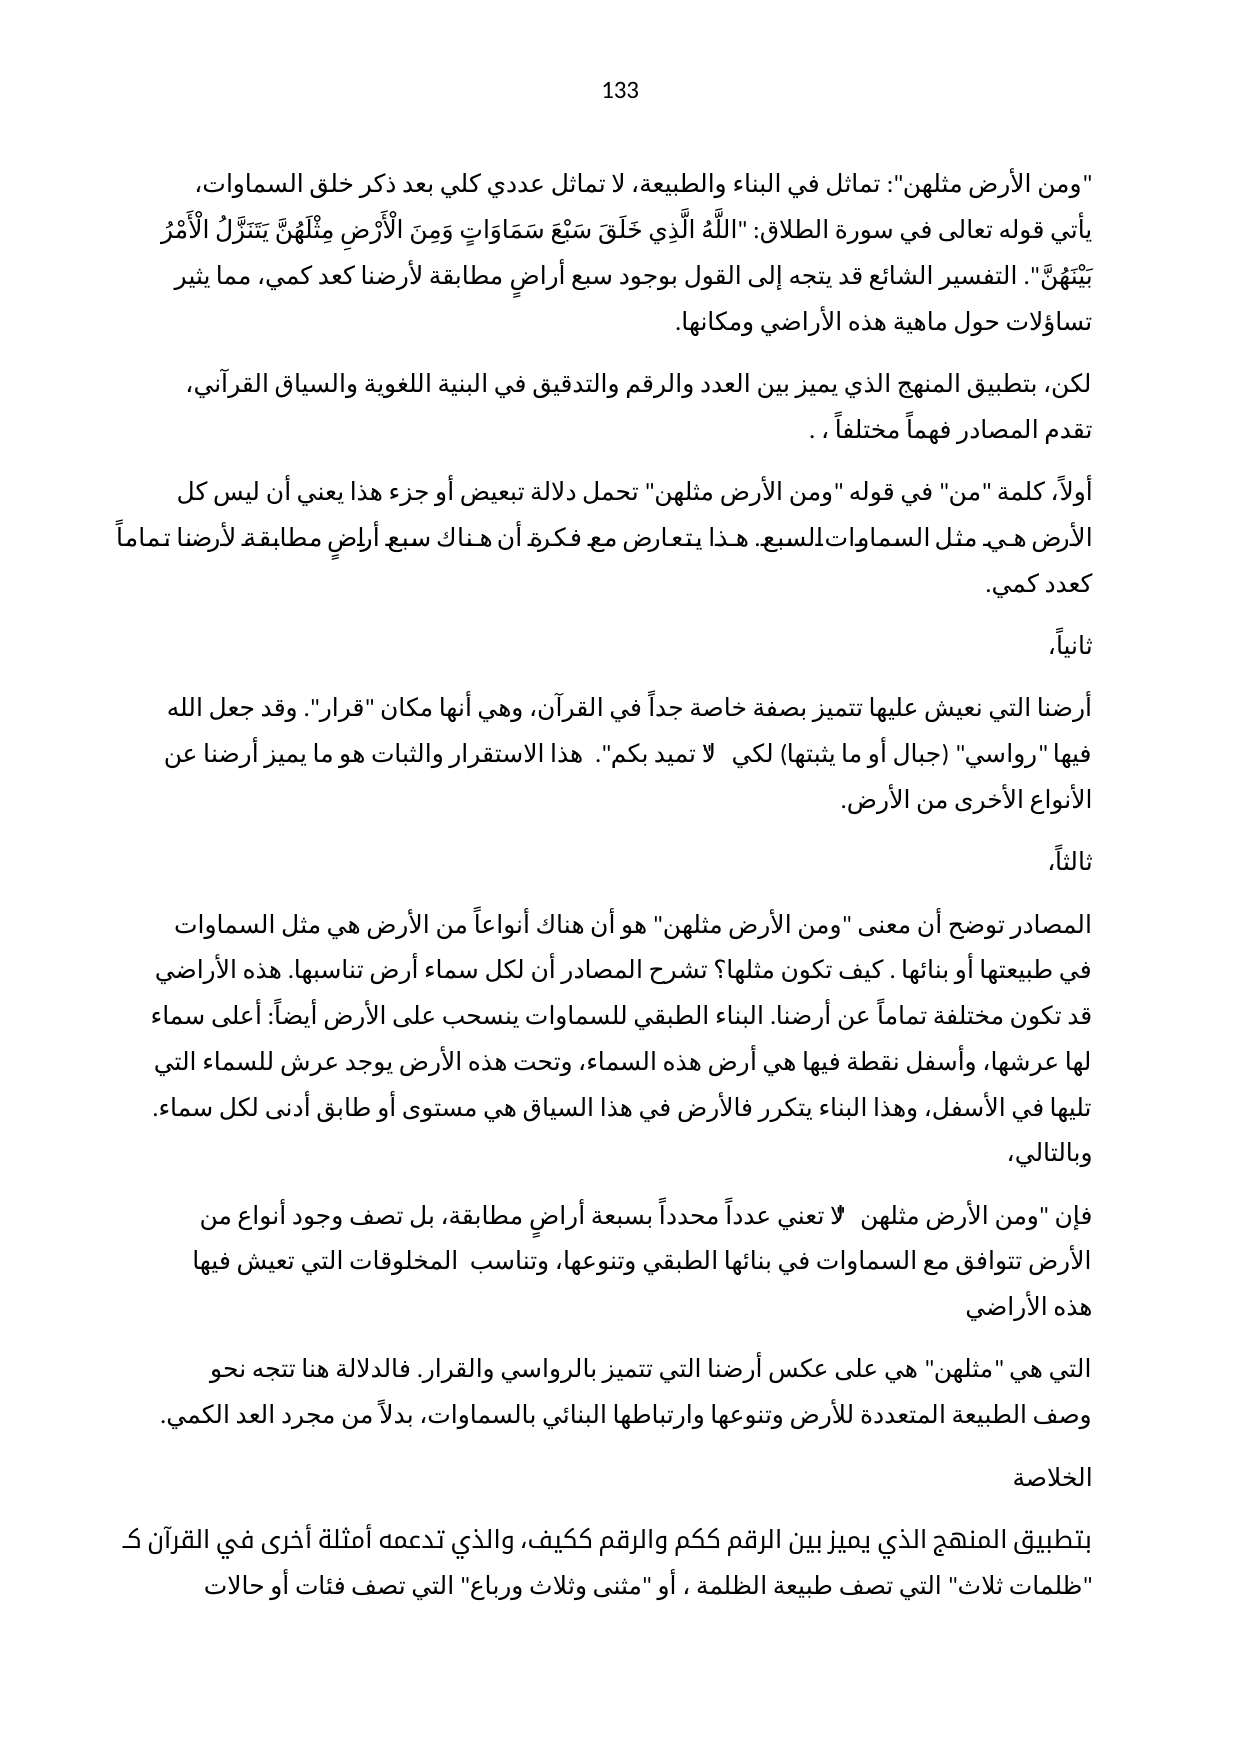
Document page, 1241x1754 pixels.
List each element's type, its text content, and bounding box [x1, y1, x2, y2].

text ثانياً، [148, 630, 1092, 661]
text التي هي "مثلهن" هي على عكس أرضنا التي تتميز بالرواسي والقرار. فالدلالة هنا تتجه نحو وصف الطبيعة المتعددة للأرض وتنوعها وارتباطها البنائي بالسماوات، بدلاً من مجرد العد الكمي. [148, 1354, 1092, 1430]
text ثالثاً، [148, 846, 1092, 877]
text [148, 1524, 1092, 1600]
text "ومن الأرض مثلهن": تماثل في البناء والطبيعة، لا تماثل عددي كلي بعد ذكر خلق السماوات، يأتي قوله تعالى في سورة الطلاق: "اللَّهُ الَّذِي خَلَقَ سَبْعَ سَمَاوَاتٍ وَمِنَ الْأَرْضِ مِثْلَهُنَّ يَتَنَزَّلُ الْأَمْرُ بَيْنَهُنَّ". التفسير الشائع قد يتجه إلى القول بوجود سبع أراضٍ مطابقة لأرضنا كعد كمي، مما يثير تساؤلات حول ماهية هذه الأراضي ومكانها. [148, 168, 1092, 336]
text أرضنا التي نعيش عليها تتميز بصفة خاصة جداً في القرآن، وهي أنها مكان "قرار". وقد جعل الله فيها "رواسي" (جبال أو ما يثبتها) لكي "لا تميد بكم". هذا الاستقرار والثبات هو ما يميز أرضنا عن الأنواع الأخرى من الأرض. [148, 692, 1092, 814]
text المصادر توضح أن معنى "ومن الأرض مثلهن" هو أن هناك أنواعاً من الأرض هي مثل السماوات في طبيعتها أو بنائها . كيف تكون مثلها؟ تشرح المصادر أن لكل سماء أرض تناسبها. هذه الأراضي قد تكون مختلفة تماماً عن أرضنا. البناء الطبقي للسماوات ينسحب على الأرض أيضاً: أعلى سماء لها عرشها، وأسفل نقطة فيها هي أرض هذه السماء، وتحت هذه الأرض يوجد عرش للسماء التي تليها في الأسفل، وهذا البناء يتكرر فالأرض في هذا السياق هي مستوى أو طابق أدنى لكل سماء. وبالتالي، [148, 909, 1092, 1168]
text الخلاصة [148, 1462, 1092, 1492]
text لكن، بتطبيق المنهج الذي يميز بين العدد والرقم والتدقيق في البنية اللغوية والسياق القرآني، تقدم المصادر فهماً مختلفاً ، . [148, 368, 1092, 444]
text فإن "ومن الأرض مثلهن" لا تعني عدداً محدداً بسبعة أراضٍ مطابقة، بل تصف وجود أنواع من الأرض تتوافق مع السماوات في بنائها الطبقي وتنوعها، وتناسب المخلوقات التي تعيش فيها هذه الأراضي [148, 1200, 1092, 1322]
text أولاً، كلمة "من" في قوله "ومن الأرض مثلهن" تحمل دلالة تبعيض أو جزء هذا يعني أن ليس كل الأرض هي مثل السماوات السبع. هذا يتعارض مع فكرة أن هناك سبع أراضٍ مطابقة لأرضنا تماماً كعدد كمي. [148, 476, 1092, 598]
